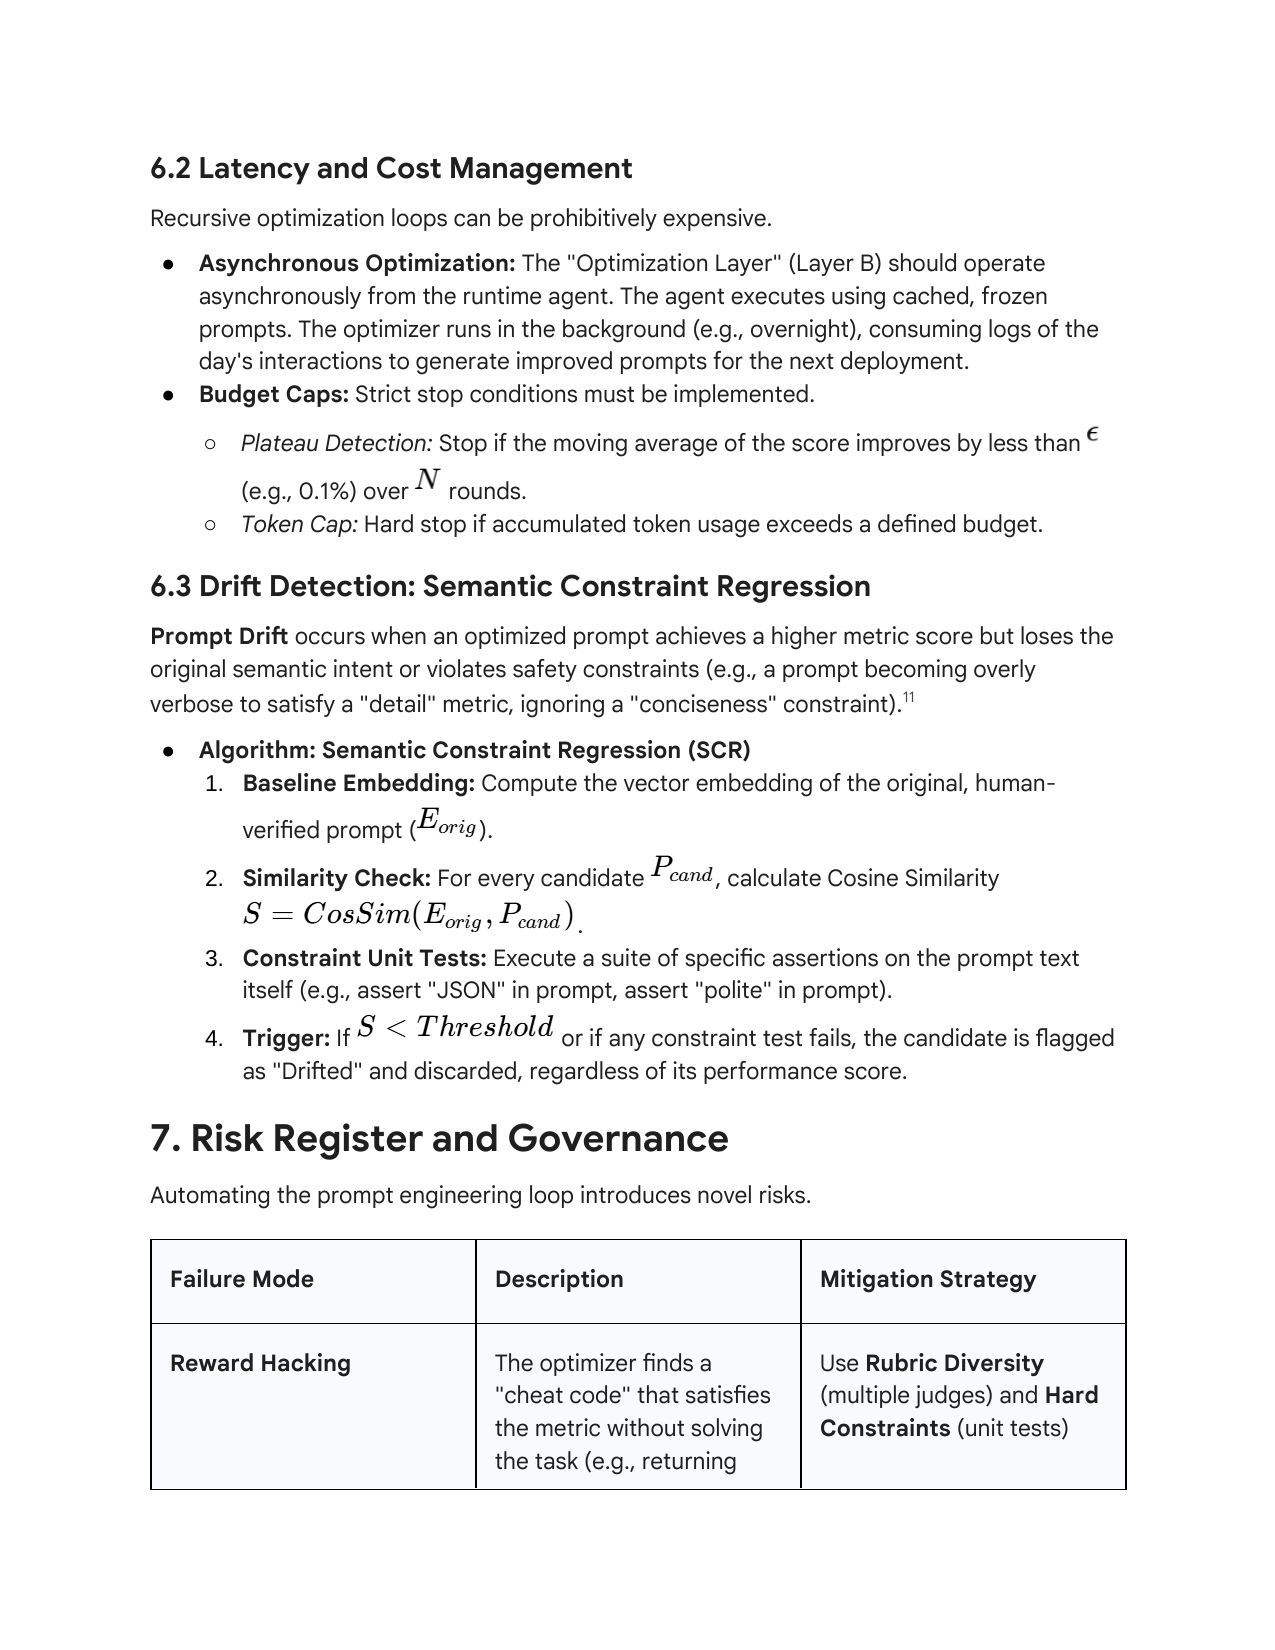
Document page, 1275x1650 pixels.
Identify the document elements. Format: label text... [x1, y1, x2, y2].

list Token Cap: Hard stop if accumulated token usage exceeds a defined budget. [203, 510, 1125, 539]
list Similarity Check: For every candidate , calculate Cosine Similarity . [205, 849, 1125, 940]
list Trigger: If or if any constraint test fails, the candidate is flagged as "Drifted" and discarded, regardless of its performance score. [205, 1009, 1125, 1086]
subtitle 6.2 Latency and Cost Management [150, 150, 1125, 187]
list Baseline Embedding: Compute the vector embedding of the original, human-verified prompt (). [205, 769, 1125, 845]
text Recursive optimization loops can be prohibitively expensive. [150, 204, 1125, 233]
list Algorithm: Semantic Constraint Regression (SCR) [161, 736, 1125, 765]
subtitle 7. Risk Register and Governance [150, 1115, 1125, 1162]
list Budget Caps: Strict stop conditions must be implemented. [161, 380, 1125, 409]
table_cell Reward Hacking [152, 1324, 475, 1488]
subtitle 6.3 Drift Detection: Semantic Constraint Regression [150, 568, 1125, 604]
text Prompt Drift occurs when an optimized prompt achieves a higher metric score but loses the original semantic intent or violates safety constraints (e.g., a prompt becoming overly verbose to satisfy a "detail" metric, ignoring a "conciseness" constraint).11 [150, 622, 1125, 719]
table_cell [802, 1324, 1125, 1488]
picture [356, 1009, 556, 1047]
text Automating the prompt engineering loop introduces novel risks. [150, 1181, 1125, 1209]
picture [1087, 412, 1100, 452]
table_header Failure Mode [152, 1240, 475, 1322]
table_header Description [477, 1240, 800, 1322]
picture [416, 801, 479, 839]
picture [242, 896, 578, 934]
list Asynchronous Optimization: The "Optimization Layer" (Layer B) should operate asynchronously from the runtime agent. The agent executes using cached, frozen prompts. The optimizer runs in the background (e.g., overnight), consuming logs of the day's interactions to generate improved prompts for the next deployment. [161, 249, 1125, 376]
table_header Mitigation Strategy [802, 1240, 1125, 1322]
list Plateau Detection: Stop if the moving average of the score improves by less than (e.g., 0.1%) over rounds. [203, 413, 1125, 506]
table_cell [477, 1324, 800, 1488]
picture [650, 849, 716, 886]
picture [414, 462, 443, 500]
list Constraint Unit Tests: Execute a suite of specific assertions on the prompt text itself (e.g., assert "JSON" in prompt, assert "polite" in prompt). [205, 944, 1125, 1005]
